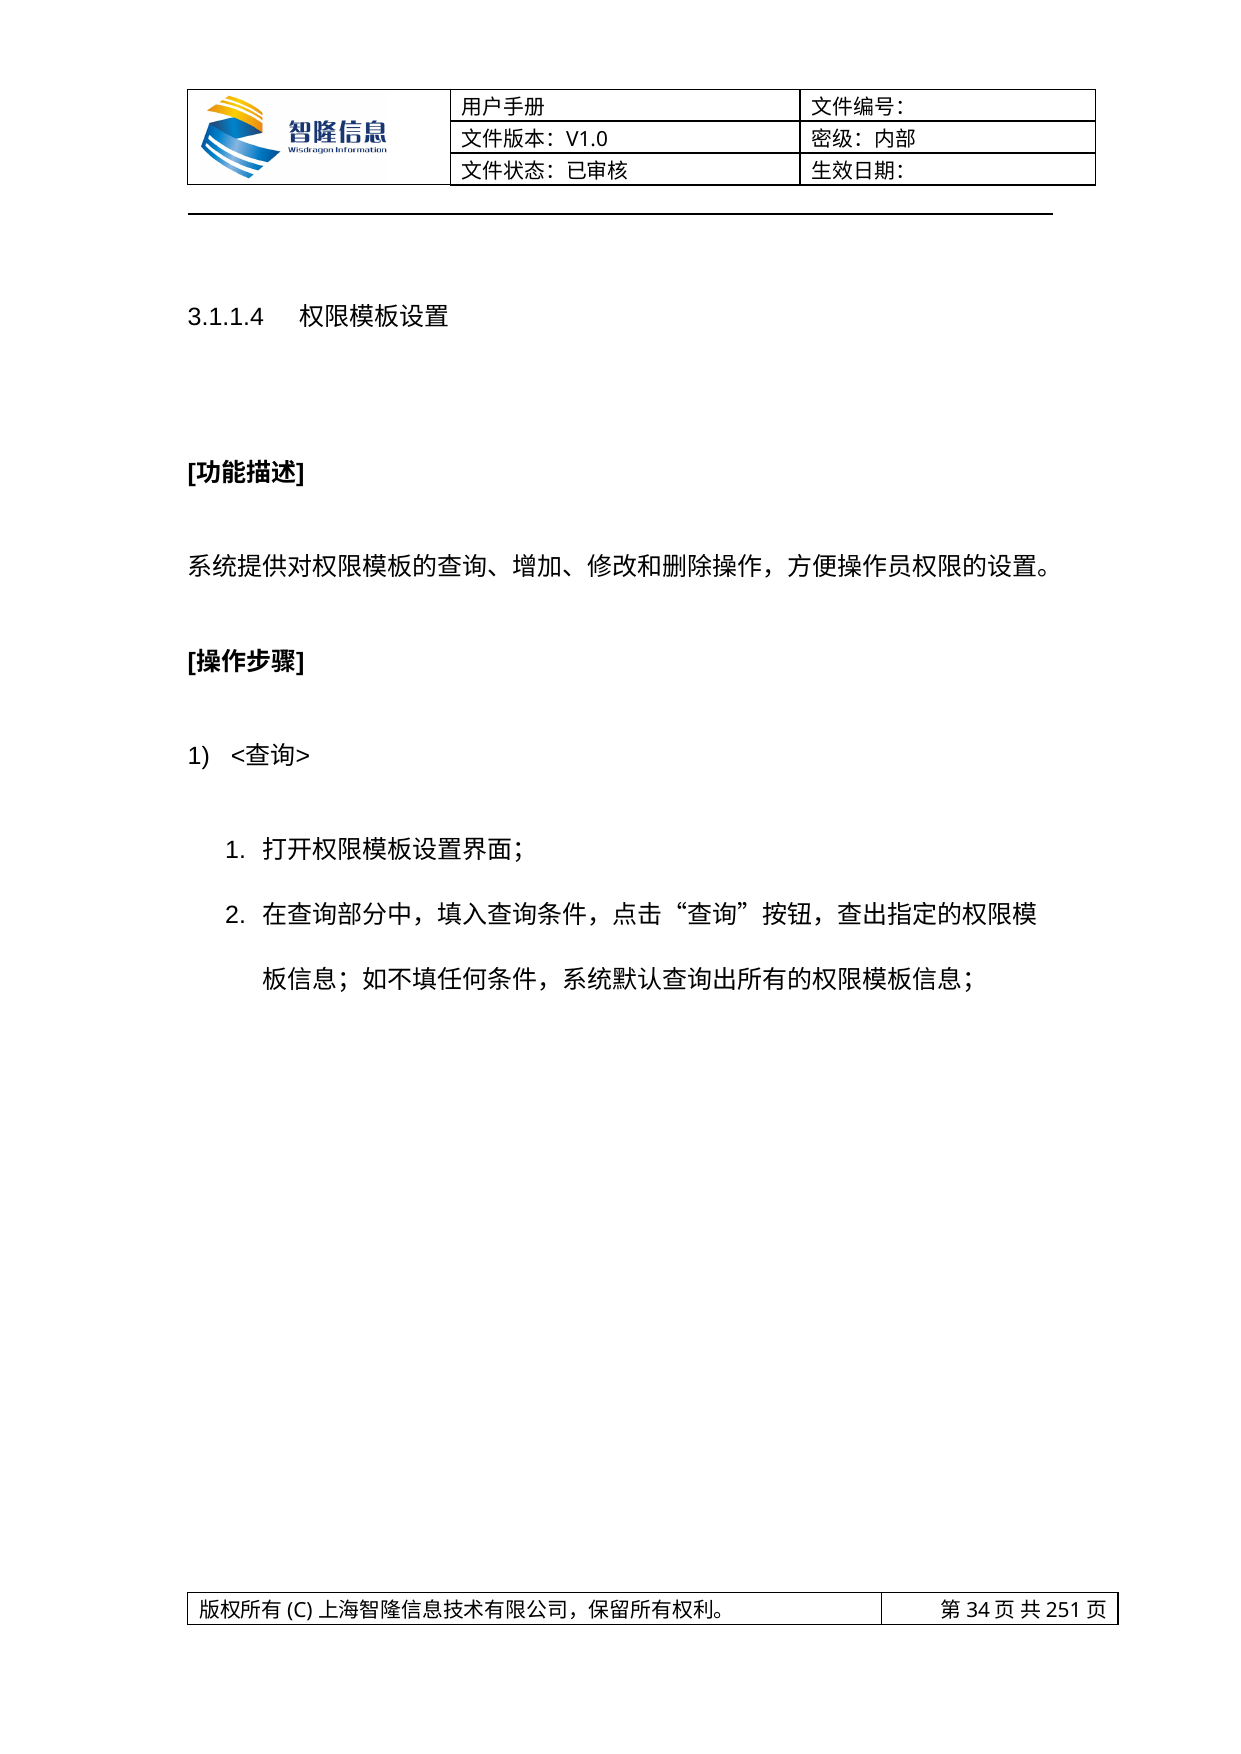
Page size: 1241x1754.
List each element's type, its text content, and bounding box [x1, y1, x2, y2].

picture [198, 91, 388, 183]
text [功能描述] [187, 438, 1053, 503]
list 在查询部分中，填入查询条件，点击“查询”按钮，查出指定的权限模板信息；如不填任何条件，系统默认查询出所有的权限模板信息； [225, 880, 1053, 1010]
list 打开权限模板设置界面； [225, 815, 1053, 880]
text 1) <查询> [187, 721, 1053, 786]
text [操作步骤] [187, 627, 1053, 692]
text 3.1.1.4 权限模板设置 [187, 282, 1053, 347]
text 系统提供对权限模板的查询、增加、修改和删除操作，方便操作员权限的设置。 [187, 532, 1053, 597]
